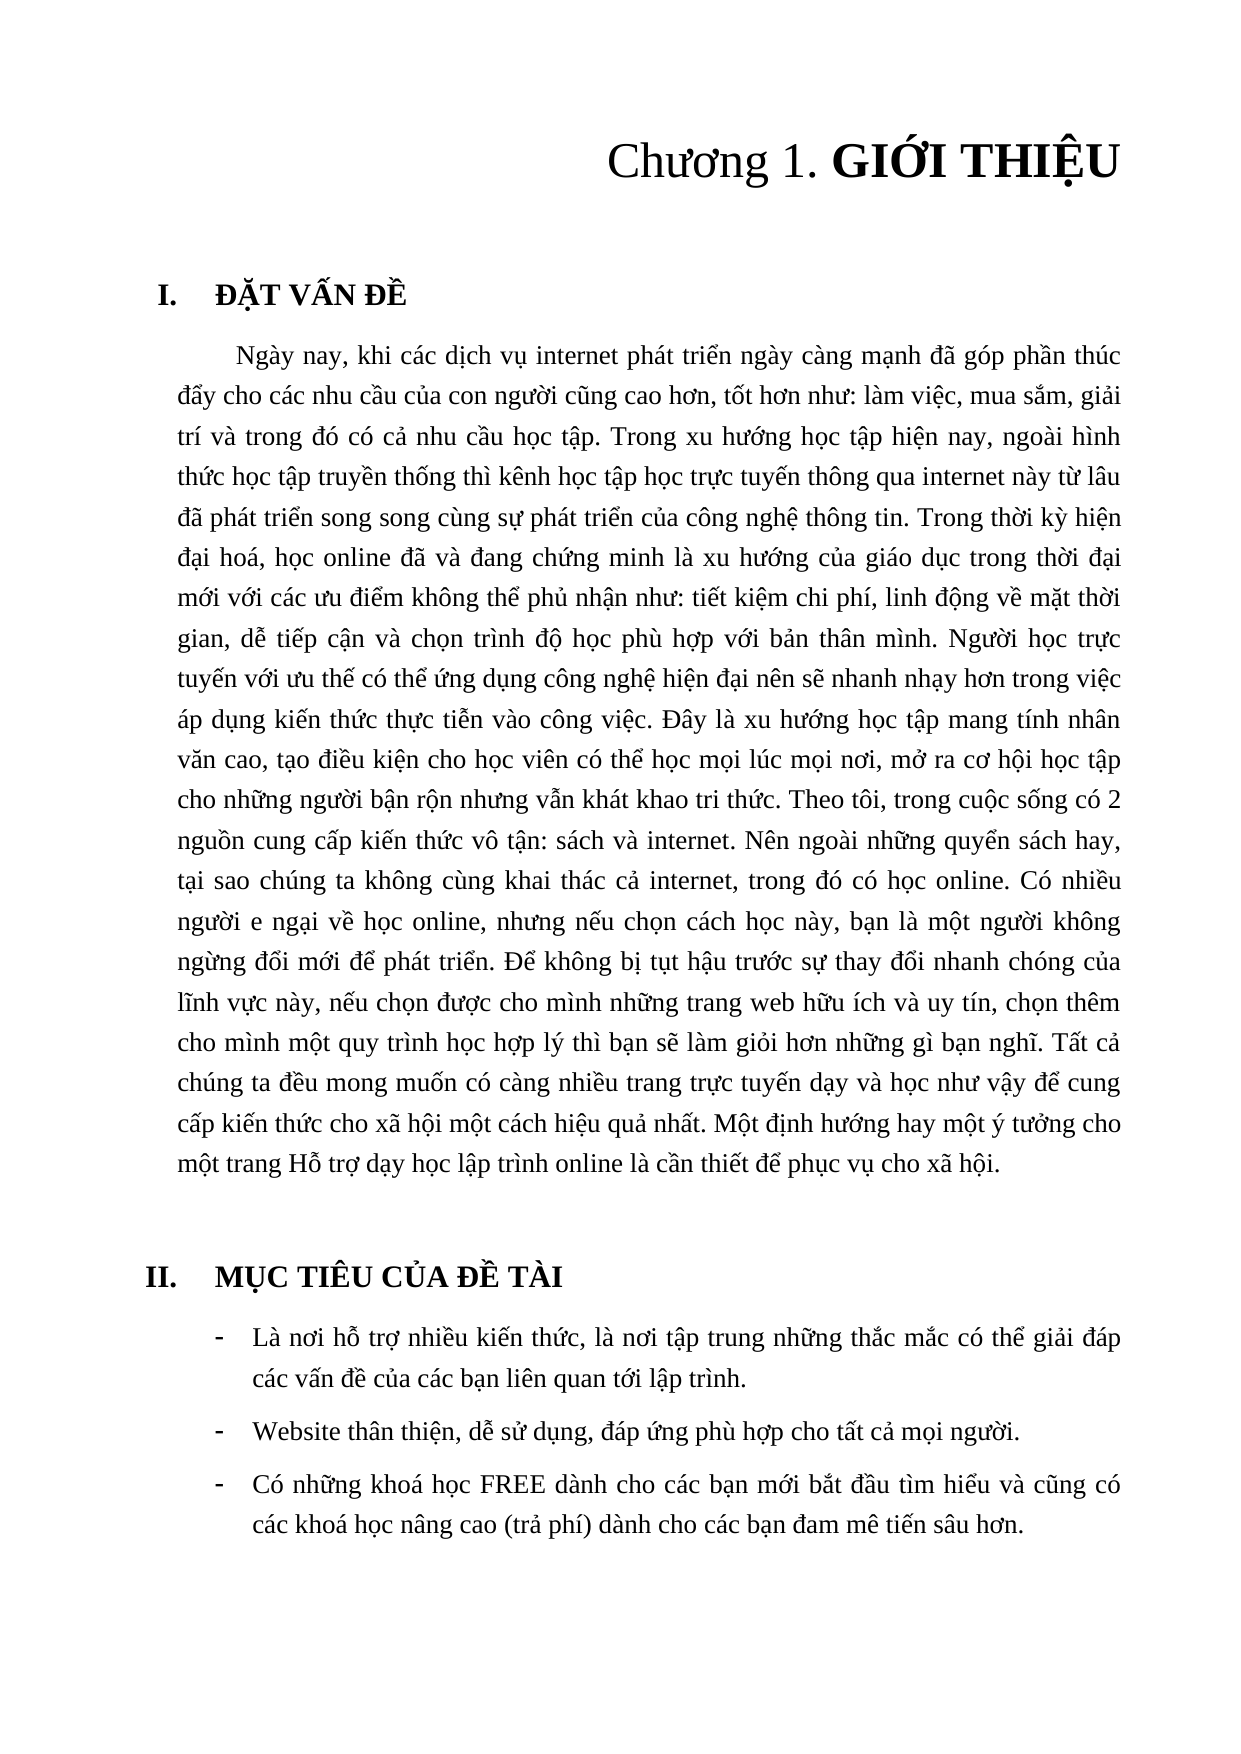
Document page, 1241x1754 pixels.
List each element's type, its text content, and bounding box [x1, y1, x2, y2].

subtitle ĐẶT VẤN ĐỀ [177, 268, 1122, 314]
list Website thân thiện, dễ sử dụng, đáp ứng phù hợp cho tất cả mọi người. [214, 1414, 1122, 1446]
text Chương 1. GIỚI THIỆU [177, 131, 1122, 188]
text Ngày nay, khi các dịch vụ internet phát triển ngày càng mạnh đã góp phần thúc đẩy cho các nhu cầu của con người cũng cao hơn, tốt hơn như: làm việc, mua sắm, giải trí và trong đó có cả nhu cầu học tập. Trong xu hướng học tập hiện nay, ngoài hình thức học tập truyền thống thì kênh học tập học trực tuyến thông qua internet này từ lâu đã phát triển song song cùng sự phát triển của công nghệ thông tin. Trong thời kỳ hiện đại hoá, học online đã và đang chứng minh là xu hướng của giáo dục trong thời đại mới với các ưu điểm không thể phủ nhận như: tiết kiệm chi phí, linh động về mặt thời gian, dễ tiếp cận và chọn trình độ học phù hợp với bản thân mình. Người học trực tuyến với ưu thế có thể ứng dụng công nghệ hiện đại nên sẽ nhanh nhạy hơn trong việc áp dụng kiến thức thực tiễn vào công việc. Đây là xu hướng học tập mang tính nhân văn cao, tạo điều kiện cho học viên có thể học mọi lúc mọi nơi, mở ra cơ hội học tập cho những người bận rộn nhưng vẫn khát khao tri thức. Theo tôi, trong cuộc sống có 2 nguồn cung cấp kiến thức vô tận: sách và internet. Nên ngoài những quyển sách hay, tại sao chúng ta không cùng khai thác cả internet, trong đó có học online. Có nhiều người e ngại về học online, nhưng nếu chọn cách học này, bạn là một người không ngừng đổi mới để phát triển. Để không bị tụt hậu trước sự thay đổi nhanh chóng của lĩnh vực này, nếu chọn được cho mình những trang web hữu ích và uy tín, chọn thêm cho mình một quy trình học hợp lý thì bạn sẽ làm giỏi hơn những gì bạn nghĩ. Tất cả chúng ta đều mong muốn có càng nhiều trang trực tuyến dạy và học như vậy để cung cấp kiến thức cho xã hội một cách hiệu quả nhất. Một định hướng hay một ý tưởng cho một trang Hỗ trợ dạy học lập trình online là cần thiết để phục vụ cho xã hội. [177, 339, 1122, 1178]
list Là nơi hỗ trợ nhiều kiến thức, là nơi tập trung những thắc mắc có thể giải đáp các vấn đề của các bạn liên quan tới lập trình. [214, 1321, 1122, 1393]
subtitle MỤC TIÊU CỦA ĐỀ TÀI [177, 1250, 1122, 1296]
list Có những khoá học FREE dành cho các bạn mới bắt đầu tìm hiểu và cũng có các khoá học nâng cao (trả phí) dành cho các bạn đam mê tiến sâu hơn. [214, 1468, 1122, 1539]
